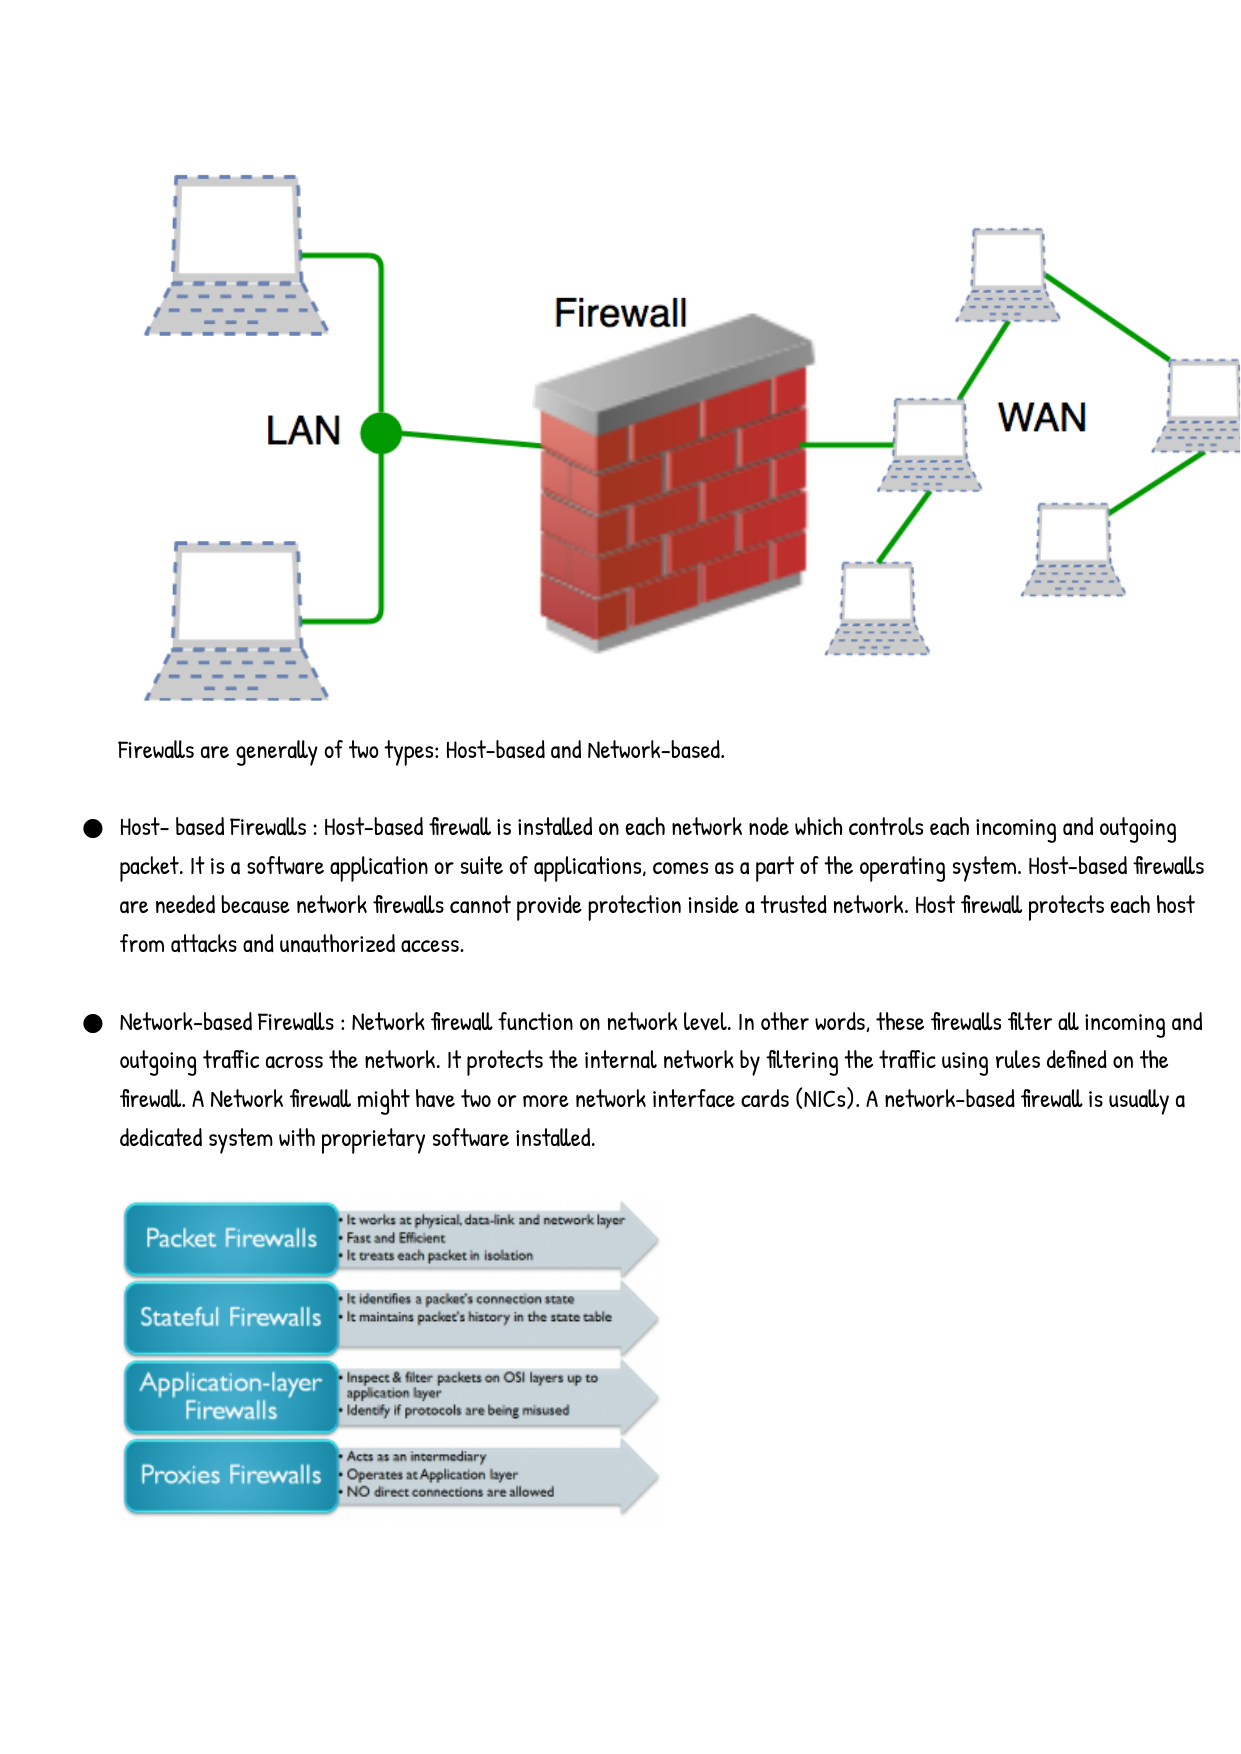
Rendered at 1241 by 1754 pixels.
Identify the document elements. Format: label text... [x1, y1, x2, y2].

picture [118, 150, 1241, 727]
picture [118, 1198, 665, 1522]
list Network-based Firewalls : Network firewall function on network level. In other words, these firewalls filter all incoming and outgoing traffic across the network. It protects the internal network by filtering the traffic using rules defined on the firewall. A Network firewall might have two or more network interface cards (NICs). A network-based firewall is usually a dedicated system with proprietary software installed. [82, 1004, 1210, 1154]
text Firewalls are generally of two types: Host-based and Network-based. [118, 732, 1210, 766]
list Host- based Firewalls : Host-based firewall is installed on each network node which controls each incoming and outgoing packet. It is a software application or suite of applications, comes as a part of the operating system. Host-based firewalls are needed because network firewalls cannot provide protection inside a trusted network. Host firewall protects each host from attacks and unauthorized access. [82, 810, 1210, 960]
